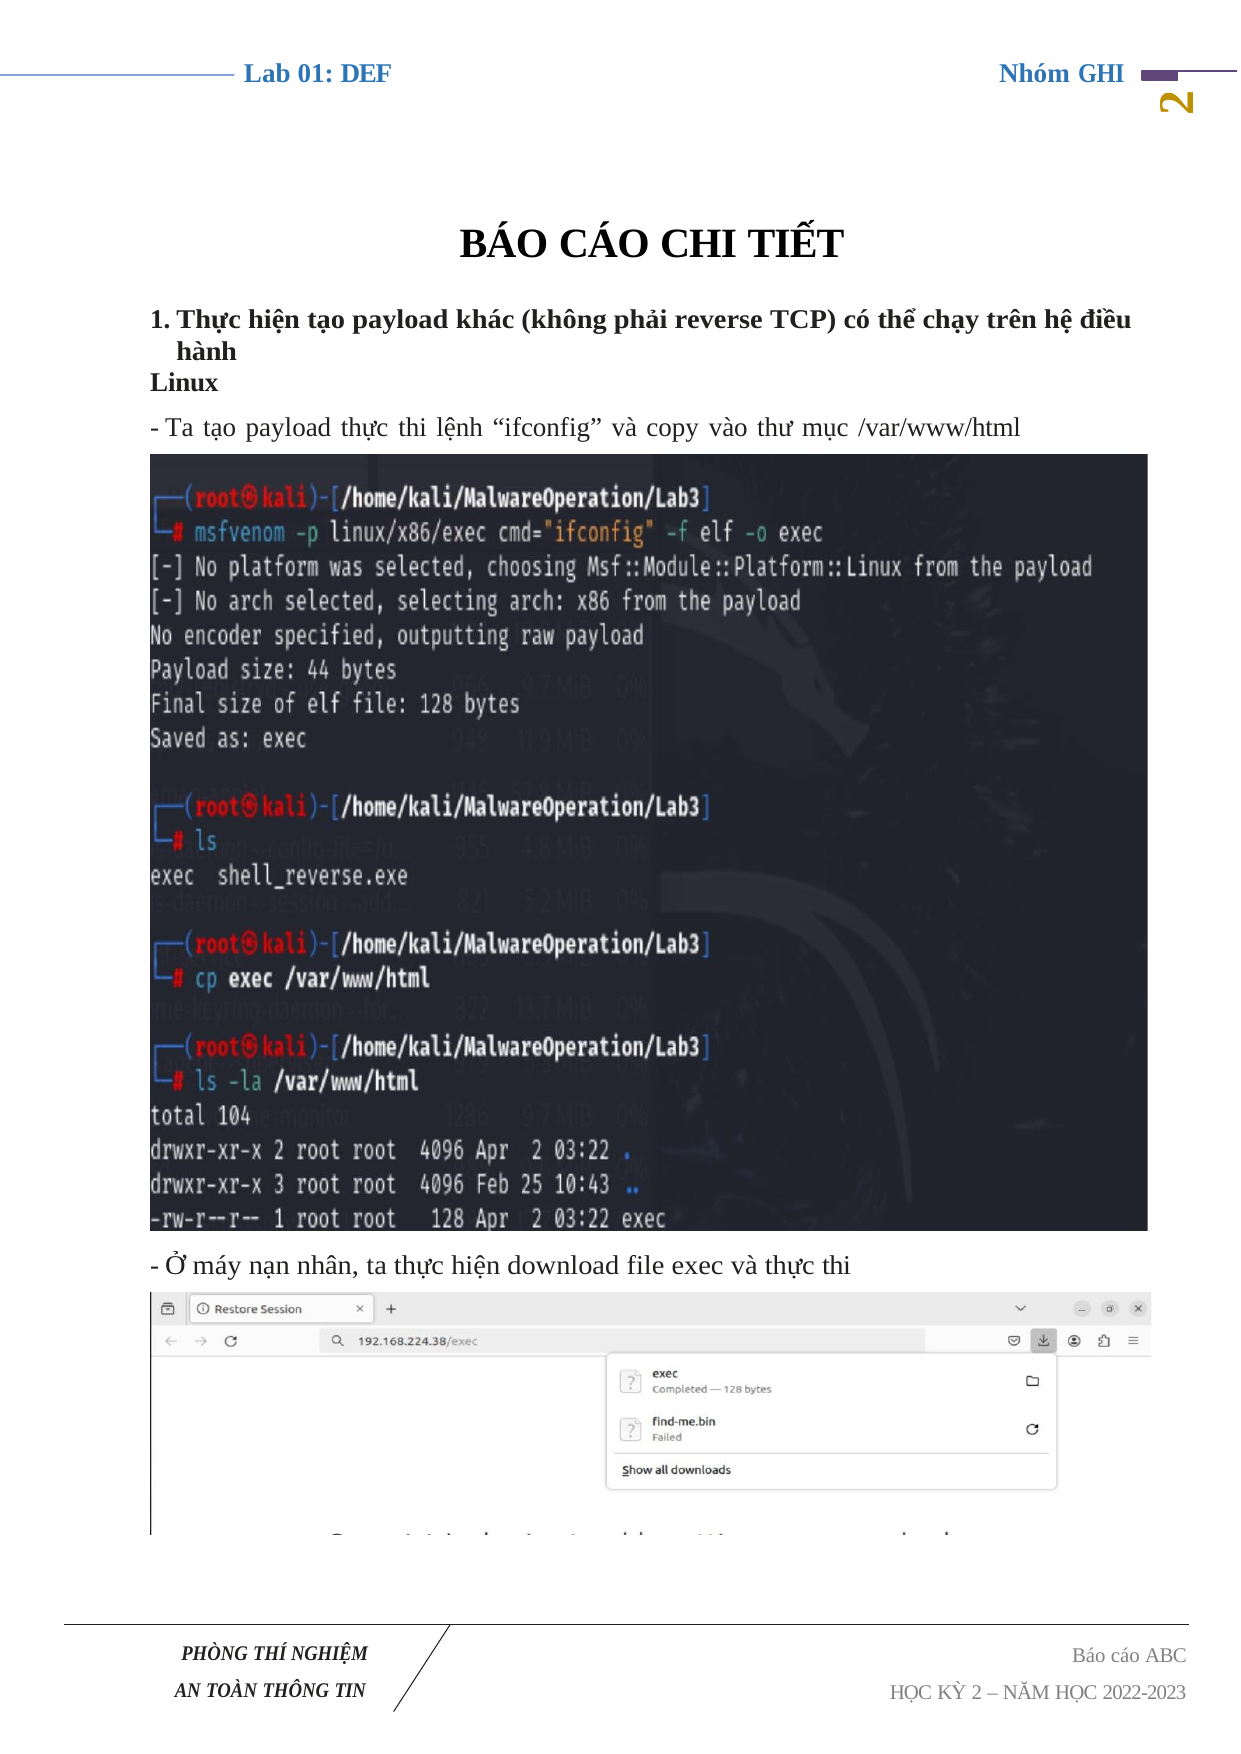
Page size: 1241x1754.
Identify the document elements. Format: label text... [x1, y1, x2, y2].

picture [150, 454, 1148, 470]
subtitle BÁO CÁO CHI TIẾT [112, 219, 1192, 267]
picture [150, 1292, 1152, 1535]
list Ta tạo payload thực thi lệnh “ifconfig” và copy vào thư mục /var/www/html [150, 411, 1192, 442]
list Thực hiện tạo payload khác (không phải reverse TCP) có thể chạy trên hệ điều hành [150, 303, 1192, 366]
list Ở máy nạn nhân, ta thực hiện download file exec và thực thi [150, 470, 1192, 1280]
text Linux [150, 366, 1192, 397]
